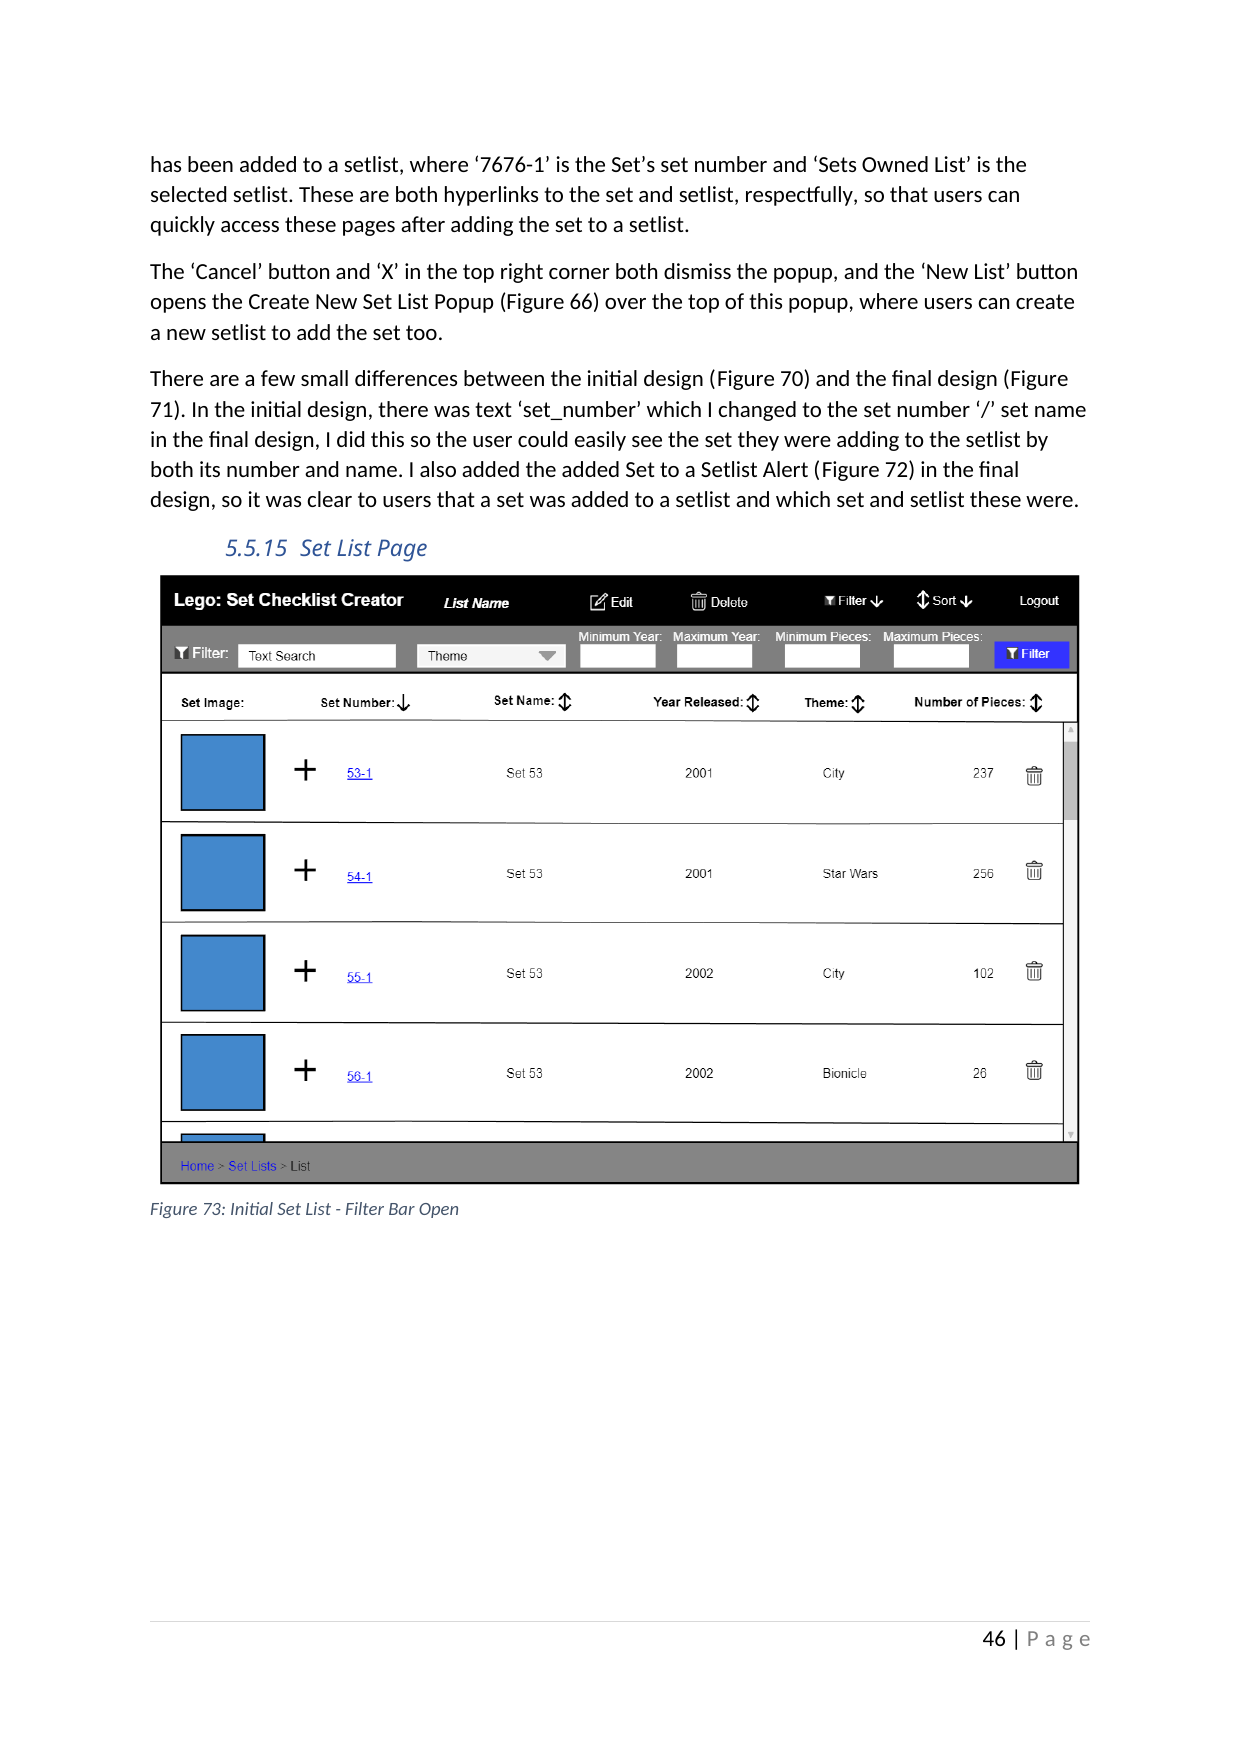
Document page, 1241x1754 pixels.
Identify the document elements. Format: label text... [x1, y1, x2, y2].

text The ‘Cancel’ button and ‘X’ in the top right corner both dismiss the popup, and the ‘New List’ button opens the Create New Set List Popup (Figure 66) over the top of this popup, where users can create a new setlist to add the set too. [150, 257, 1090, 346]
text There are a few small differences between the initial design (Figure 70) and the final design (Figure 71). In the initial design, there was text ‘set_number’ which I changed to the set number ‘/’ set name in the final design, I did this so the user could easily see the set they were adding to the setlist by both its number and name. I also added the added Set to a Setlist Alert (Figure 72) in the final design, so it was clear to users that a set was added to a setlist and which set and setlist these were. [150, 364, 1090, 513]
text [150, 150, 1090, 238]
picture [150, 566, 1091, 1195]
subtitle Set List Page [225, 532, 1090, 563]
